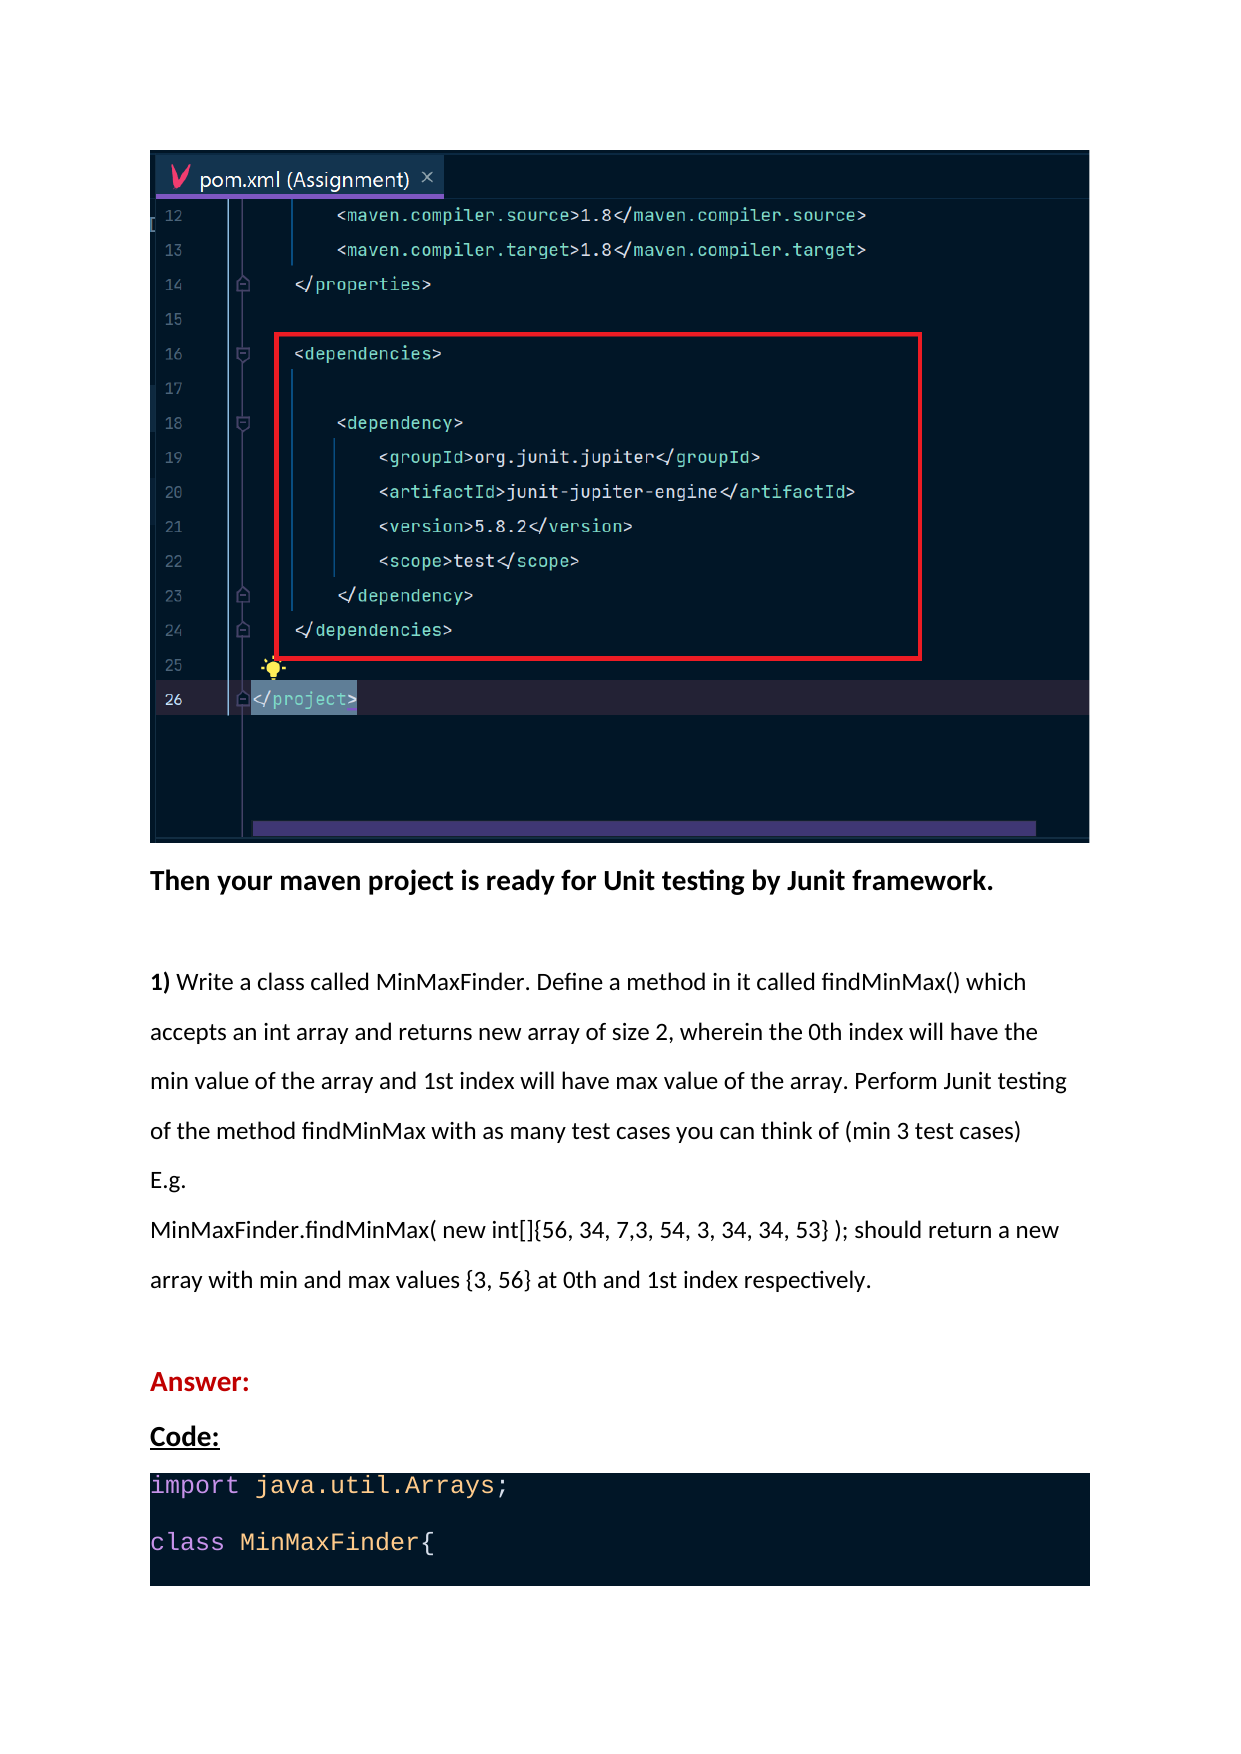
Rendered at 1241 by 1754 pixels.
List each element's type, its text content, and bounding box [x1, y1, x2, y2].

text min value of the array and 1st index will have max value of the array. Perform Junit testing [150, 1065, 1090, 1096]
text accepts an int array and returns new array of size 2, wherein the 0th index will have the [150, 1016, 1090, 1046]
text E.g. [150, 1164, 1090, 1195]
text array with min and max values {3, 56} at 0th and 1st index respectively. [150, 1264, 1090, 1294]
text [150, 1473, 1090, 1586]
text Code: [150, 1418, 1090, 1454]
text MinMaxFinder.findMinMax( new int[]{56, 34, 7,3, 54, 3, 34, 34, 53} ); should return a new [150, 1214, 1090, 1245]
text of the method findMinMax with as many test cases you can think of (min 3 test cases) [150, 1115, 1090, 1146]
text Answer: [150, 1363, 1090, 1398]
picture [150, 150, 1090, 843]
text 1) Write a class called MinMaxFinder. Define a method in it called findMinMax() which [150, 966, 1090, 997]
text Then your maven project is ready for Unit testing by Junit framework. [150, 862, 1090, 897]
